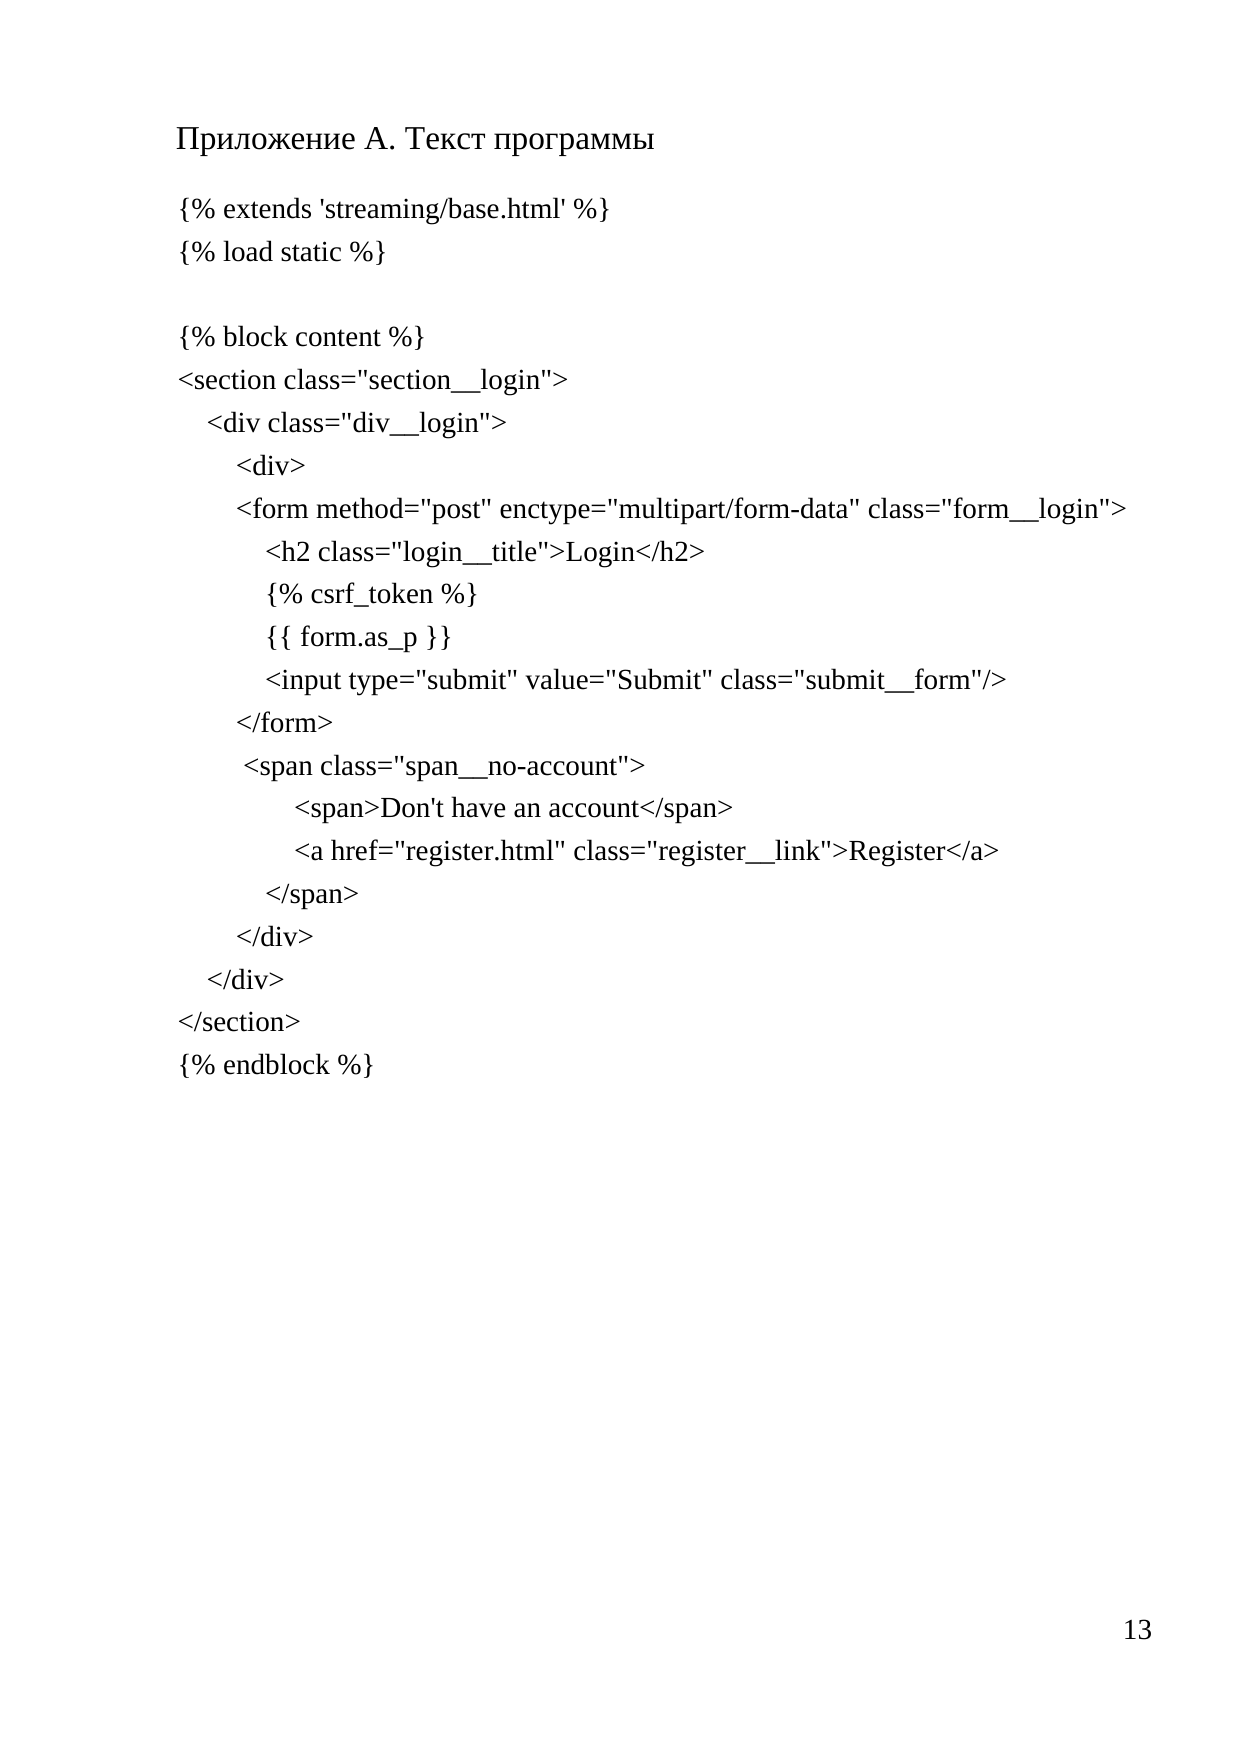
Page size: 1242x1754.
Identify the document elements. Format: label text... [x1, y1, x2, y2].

text <form method="post" enctype="multipart/form-data" class="form__login"> [177, 491, 1152, 524]
text <span>Don't have an account</span> [177, 791, 1152, 824]
text Приложение А. Текст программы [176, 118, 1152, 156]
text </section> [177, 1004, 1152, 1038]
text </div> [177, 919, 1152, 952]
text </div> [177, 962, 1152, 995]
text <a href="register.html" class="register__link">Register</a> [177, 833, 1152, 867]
text {% block content %} [177, 319, 1152, 353]
text <div> [177, 448, 1152, 482]
text <section class="section__login"> [177, 362, 1152, 396]
text <div class="div__login"> [177, 405, 1152, 439]
text {% endblock %} [177, 1047, 1152, 1081]
text <h2 class="login__title">Login</h2> [177, 534, 1152, 567]
text </form> [177, 705, 1152, 738]
text <input type="submit" value="Submit" class="submit__form"/> [177, 662, 1152, 696]
text <span class="span__no-account"> [177, 748, 1152, 781]
text {% load static %} [177, 234, 1152, 267]
text </span> [177, 876, 1152, 910]
text {% csrf_token %} [177, 576, 1152, 610]
text {% extends 'streaming/base.html' %} [177, 191, 1152, 225]
text {{ form.as_p }} [177, 619, 1152, 653]
